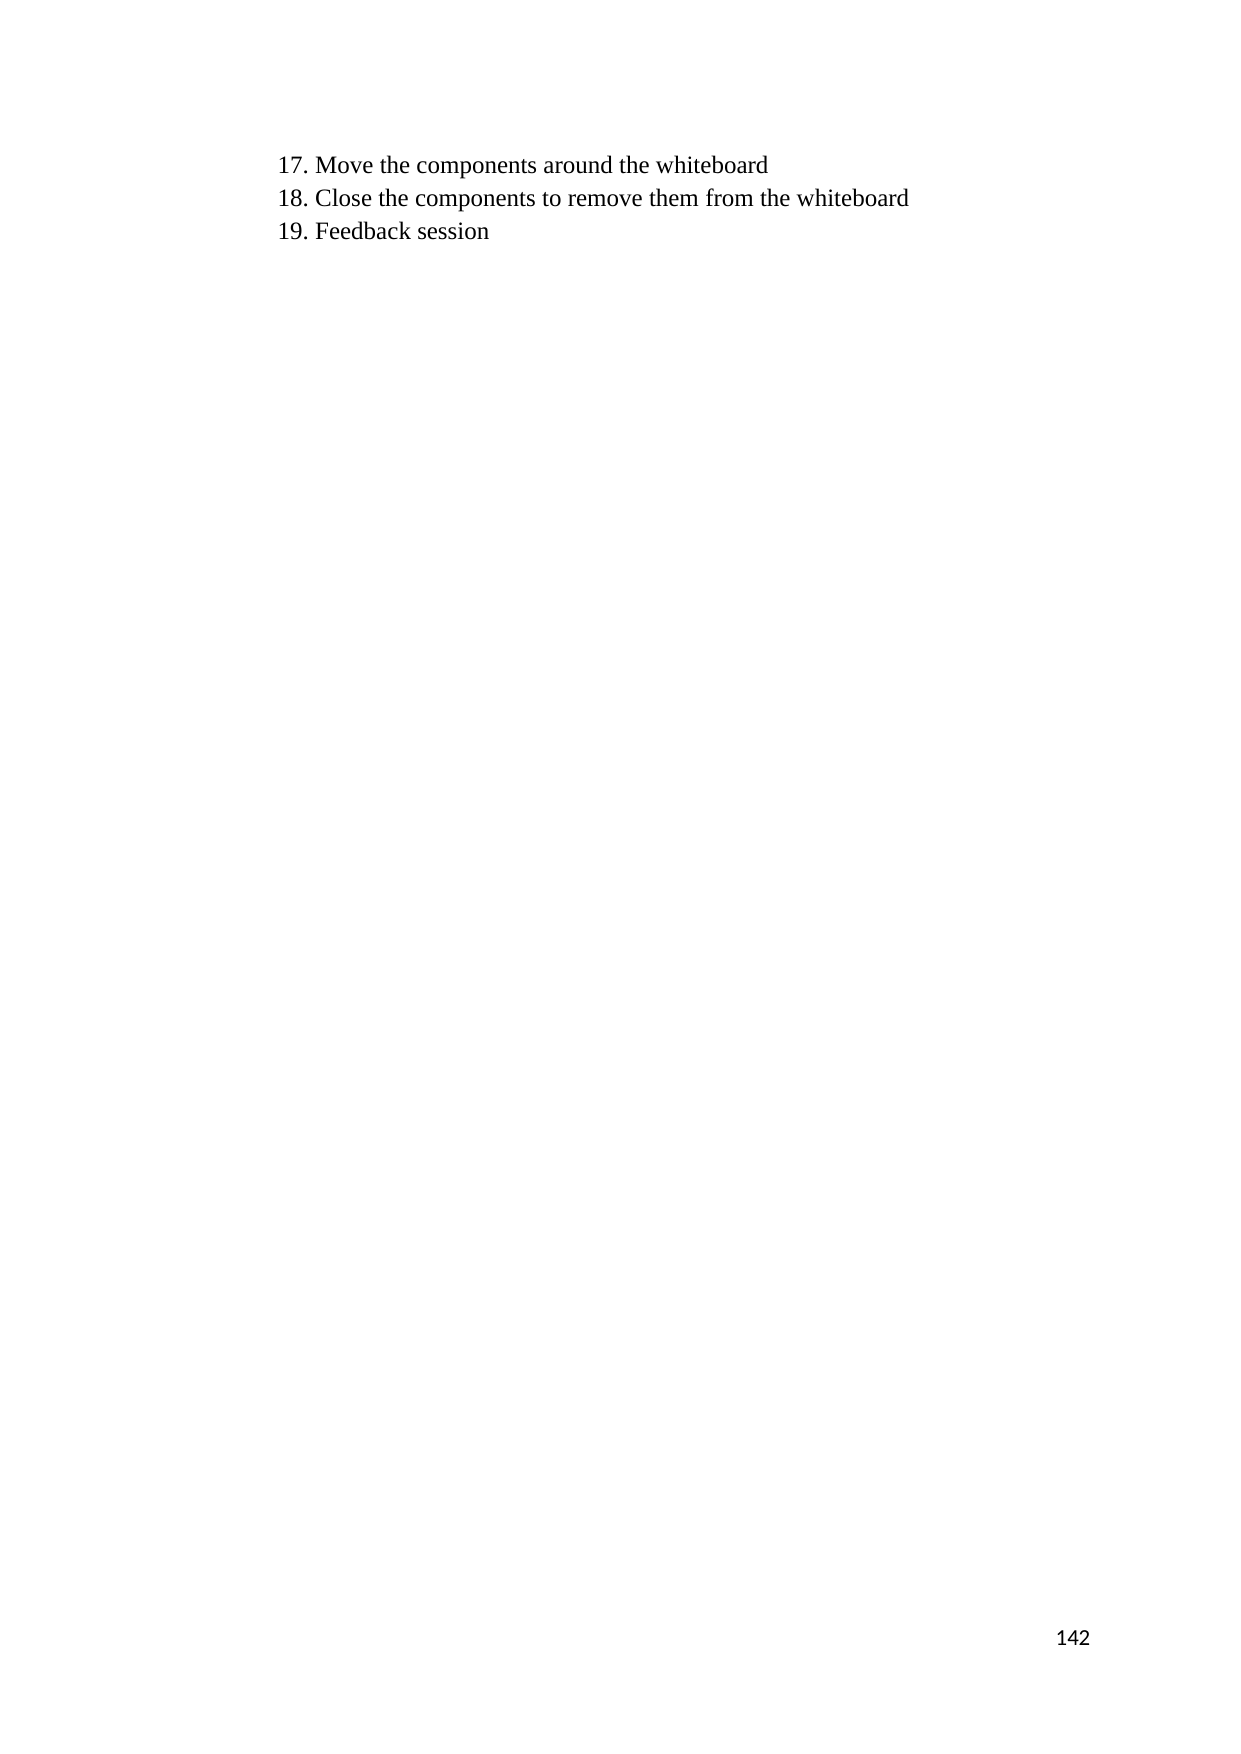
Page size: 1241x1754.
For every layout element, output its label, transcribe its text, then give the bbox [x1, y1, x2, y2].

list Move the components around the whiteboard [277, 150, 1090, 179]
list Close the components to remove them from the whiteboard [277, 183, 1090, 212]
list Feedback session [277, 216, 1090, 245]
